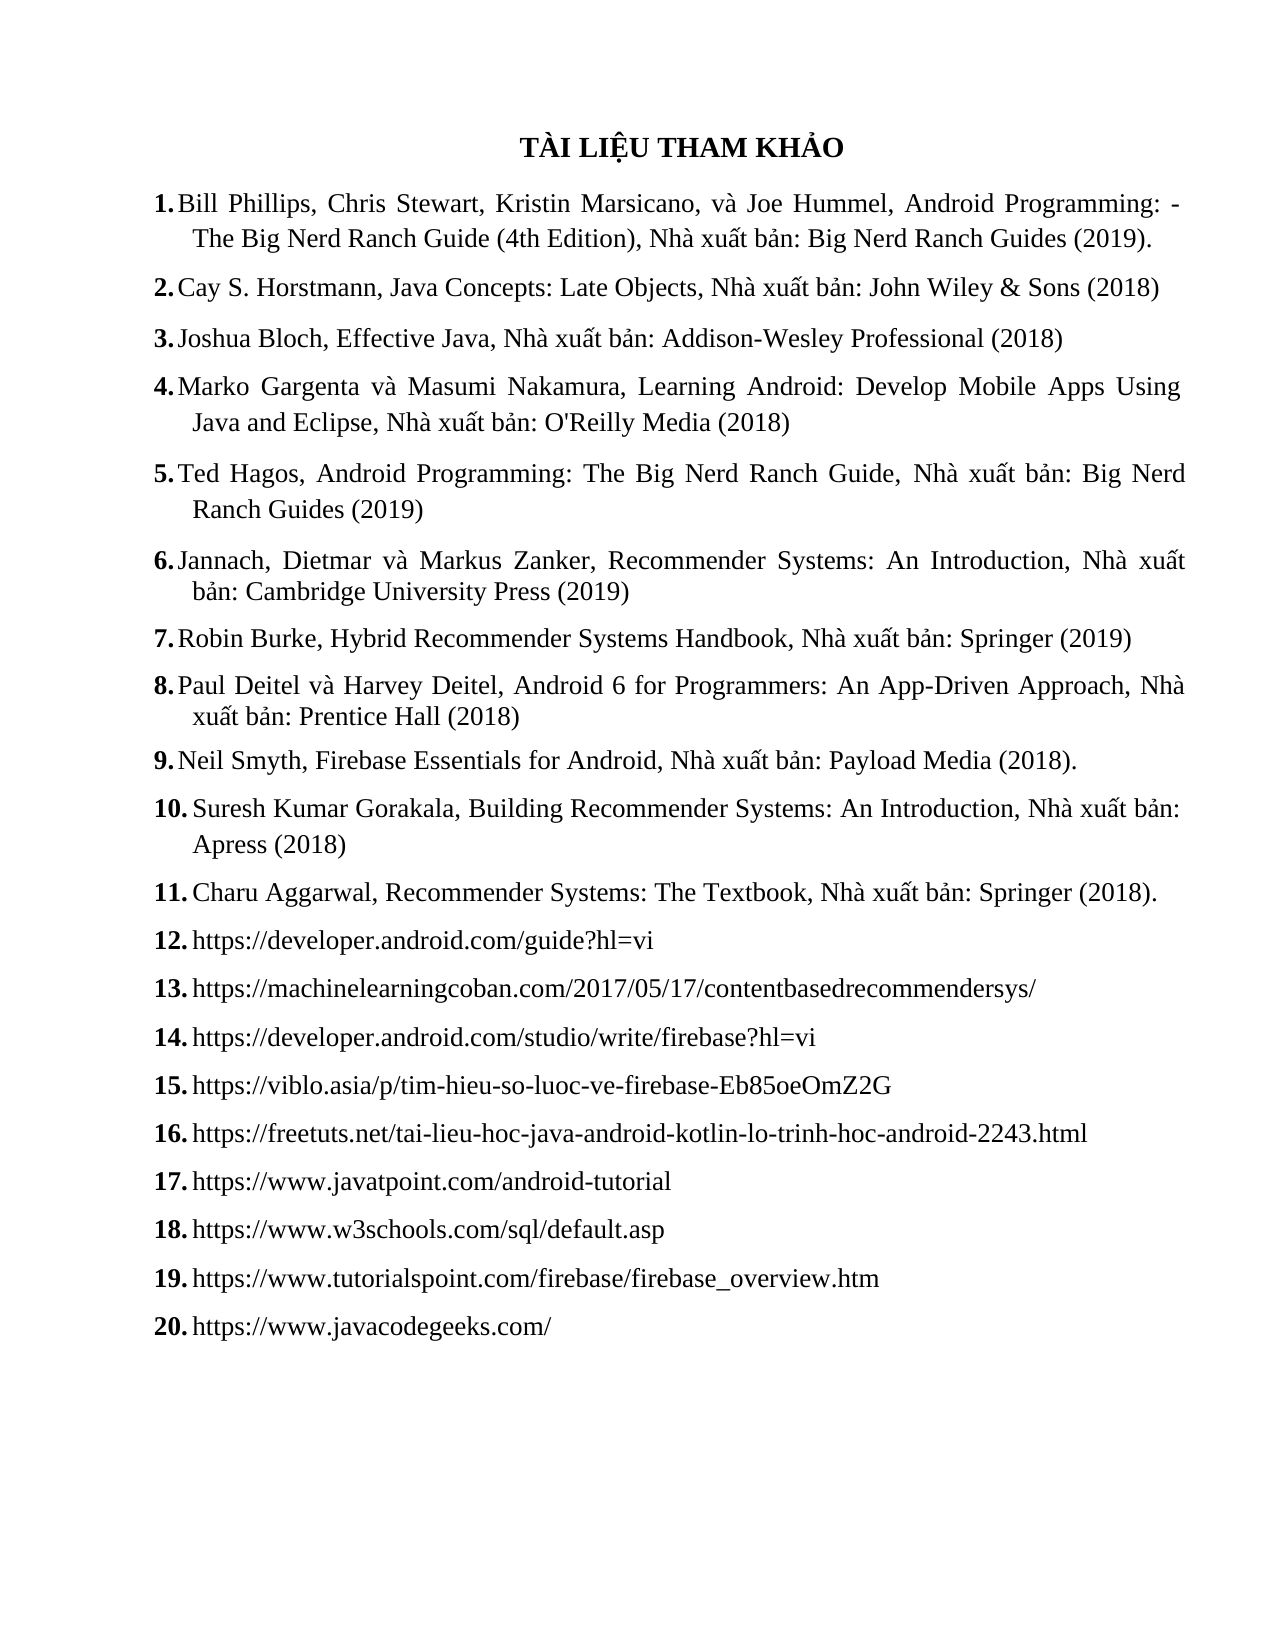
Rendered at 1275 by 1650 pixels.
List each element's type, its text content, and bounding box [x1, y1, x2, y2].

list Paul Deitel và Harvey Deitel, Android 6 for Programmers: An App-Driven Approach, Nhà xuất bản: Prentice Hall (2018) [154, 669, 1186, 731]
list https://developer.android.com/studio/write/firebase?hl=vi [154, 1021, 1181, 1052]
list https://machinelearningcoban.com/2017/05/17/contentbasedrecommendersys/ [154, 972, 1181, 1004]
list Charu Aggarwal, Recommender Systems: The Textbook, Nhà xuất bản: Springer (2018). [154, 876, 1181, 907]
list Marko Gargenta và Masumi Nakamura, Learning Android: Develop Mobile Apps Using Java and Eclipse, Nhà xuất bản: O'Reilly Media (2018) [154, 370, 1181, 437]
list https://viblo.asia/p/tim-hieu-so-luoc-ve-firebase-Eb85oeOmZ2G [154, 1069, 1181, 1100]
list Jannach, Dietmar và Markus Zanker, Recommender Systems: An Introduction, Nhà xuất bản: Cambridge University Press (2019) [154, 544, 1186, 607]
text TÀI LIỆU THAM KHẢO [177, 131, 1186, 164]
list Ted Hagos, Android Programming: The Big Nerd Ranch Guide, Nhà xuất bản: Big Nerd Ranch Guides (2019) [154, 457, 1186, 524]
list https://www.w3schools.com/sql/default.asp [154, 1214, 1181, 1245]
list https://www.tutorialspoint.com/firebase/firebase_overview.htm [154, 1262, 1181, 1293]
list Bill Phillips, Chris Stewart, Kristin Marsicano, và Joe Hummel, Android Programming: - The Big Nerd Ranch Guide (4th Edition), Nhà xuất bản: Big Nerd Ranch Guides (2019). [154, 187, 1181, 253]
list https://freetuts.net/tai-lieu-hoc-java-android-kotlin-lo-trinh-hoc-android-2243.html [154, 1117, 1181, 1148]
list https://www.javacodegeeks.com/ [154, 1310, 1181, 1341]
list https://developer.android.com/guide?hl=vi [154, 924, 1181, 955]
list Neil Smyth, Firebase Essentials for Android, Nhà xuất bản: Payload Media (2018). [154, 744, 1181, 775]
list Joshua Bloch, Effective Java, Nhà xuất bản: Addison-Wesley Professional (2018) [154, 322, 1186, 353]
list Suresh Kumar Gorakala, Building Recommender Systems: An Introduction, Nhà xuất bản: Apress (2018) [154, 792, 1181, 859]
list https://www.javatpoint.com/android-tutorial [154, 1165, 1181, 1197]
list Robin Burke, Hybrid Recommender Systems Handbook, Nhà xuất bản: Springer (2019) [154, 622, 1186, 653]
list Cay S. Horstmann, Java Concepts: Late Objects, Nhà xuất bản: John Wiley & Sons (2018) [154, 271, 1181, 302]
